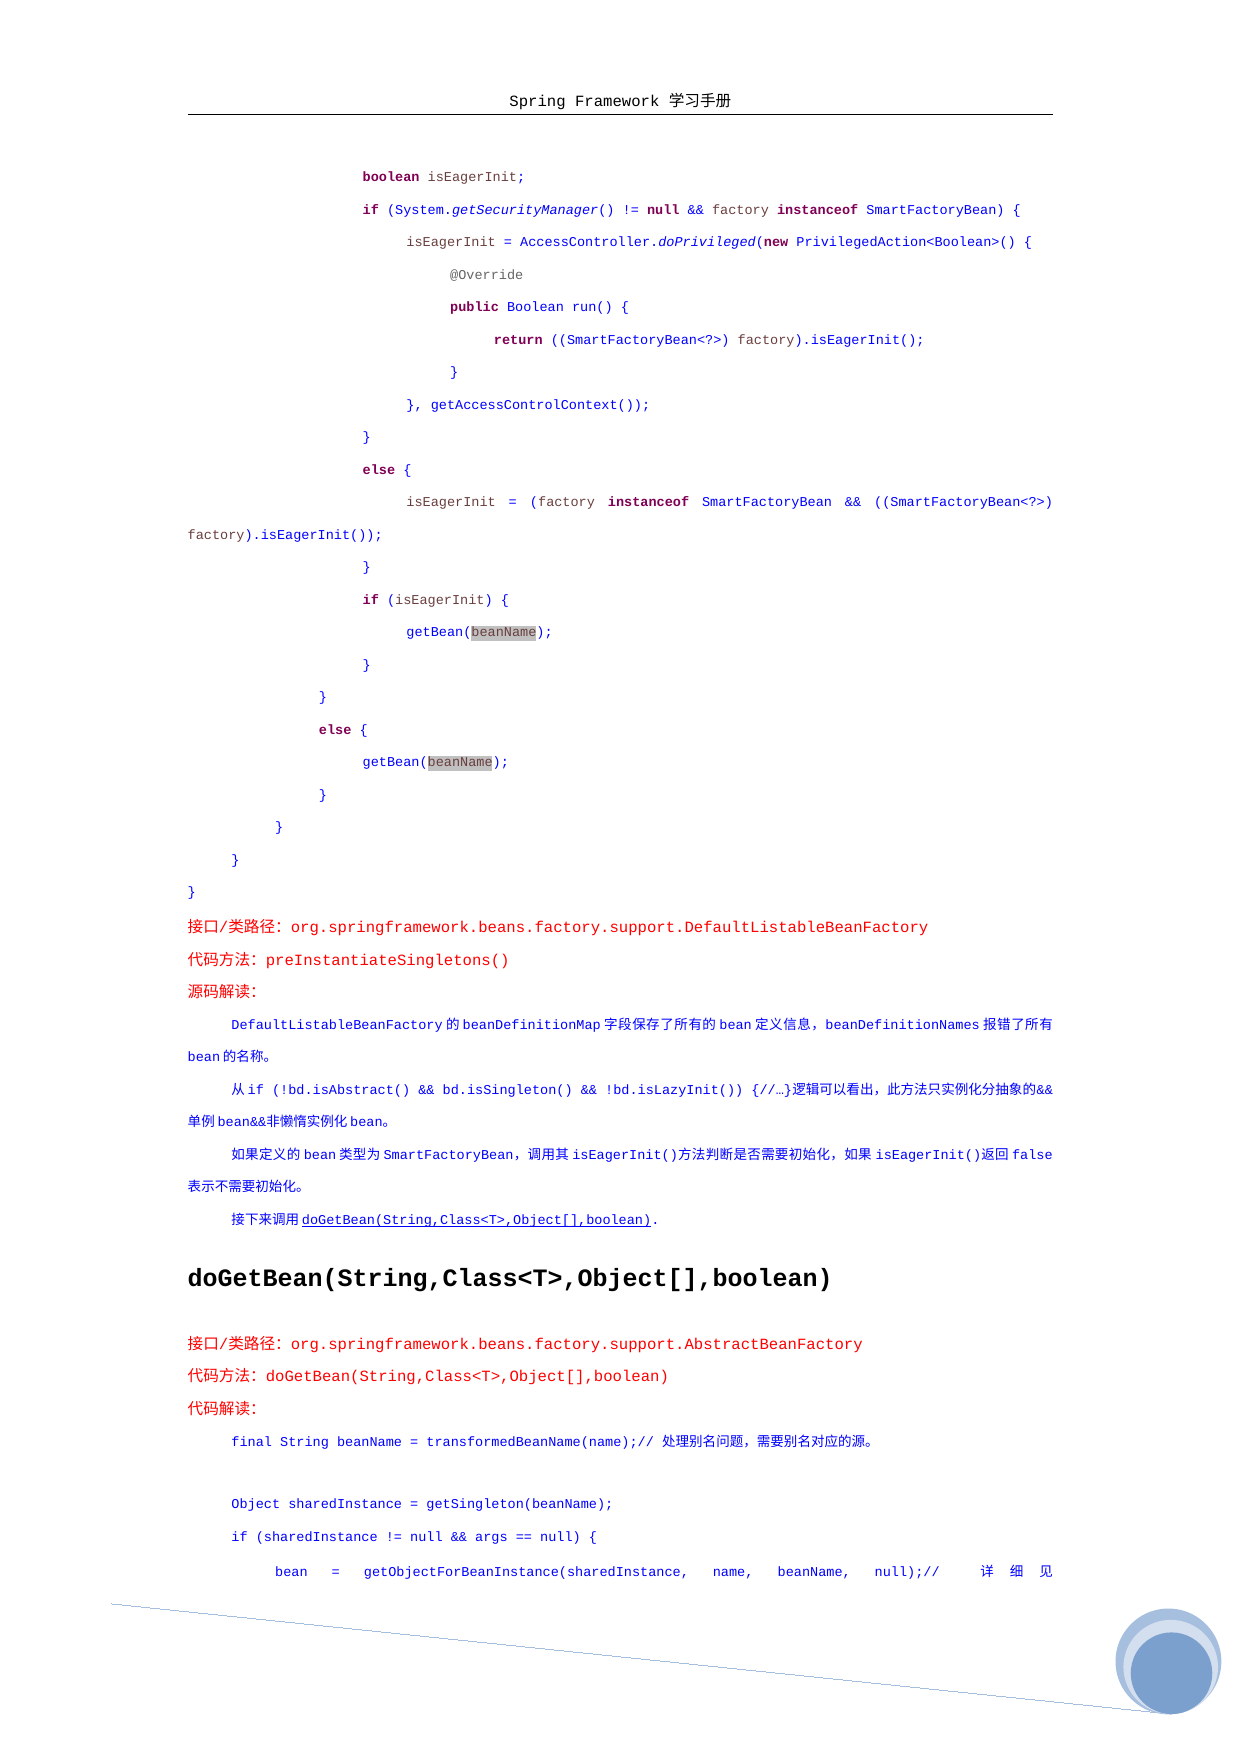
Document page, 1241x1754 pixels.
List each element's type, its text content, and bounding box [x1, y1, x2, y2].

text return ((SmartFactoryBean<?>) factory).isEagerInit(); [187, 324, 1053, 357]
text } [187, 357, 1053, 389]
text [206, 1554, 1053, 1586]
text @Override [187, 259, 1053, 292]
text getBean(beanName); [187, 747, 1053, 779]
text } [187, 422, 1053, 454]
text if (System.getSecurityManager() != null && factory instanceof SmartFactoryBean) { [187, 194, 1053, 227]
text else { [187, 454, 1053, 487]
list 代码方法：doGetBean(String,Class<T>,Object[],boolean) [187, 1359, 1053, 1391]
text else { [187, 714, 1053, 747]
text 从if (!bd.isAbstract() && bd.isSingleton() && !bd.isLazyInit()) {//…}逻辑可以看出，此方法只实例化分抽象的&&单例bean&&非懒惰实例化bean。 [187, 1072, 1053, 1137]
list 接口/类路径：org.springframework.beans.factory.support.AbstractBeanFactory [187, 1326, 1053, 1359]
text if (isEagerInit) { [187, 584, 1053, 617]
list 源码解读： [187, 974, 1053, 1007]
text }, getAccessControlContext()); [187, 389, 1053, 422]
text boolean isEagerInit; [187, 162, 1053, 194]
text } [187, 779, 1053, 812]
text } [187, 682, 1053, 714]
text getBean(beanName); [187, 617, 1053, 649]
text } [187, 552, 1053, 584]
text } [187, 844, 1053, 877]
text final String beanName = transformedBeanName(name);// 处理别名问题，需要别名对应的源。 [187, 1424, 1053, 1456]
list 接口/类路径：org.springframework.beans.factory.support.DefaultListableBeanFactory [187, 909, 1053, 942]
text 如果定义的bean类型为SmartFactoryBean，调用其isEagerInit()方法判断是否需要初始化，如果isEagerInit()返回false表示不需要初始化。 [187, 1137, 1053, 1202]
text DefaultListableBeanFactory的beanDefinitionMap字段保存了所有的bean定义信息，beanDefinitionNames报错了所有bean的名称。 [187, 1007, 1053, 1072]
text } [187, 812, 1053, 844]
text isEagerInit = AccessController.doPrivileged(new PrivilegedAction<Boolean>() { [187, 227, 1053, 259]
subtitle doGetBean(String,Class<T>,Object[],boolean) [187, 1264, 1053, 1296]
text public Boolean run() { [187, 292, 1053, 324]
text } [187, 877, 1053, 909]
list 代码解读： [187, 1391, 1053, 1424]
list 代码方法：preInstantiateSingletons() [187, 942, 1053, 974]
text isEagerInit = (factory instanceof SmartFactoryBean && ((SmartFactoryBean<?>) factory).isEagerInit()); [187, 487, 1053, 552]
text } [187, 649, 1053, 682]
text Object sharedInstance = getSingleton(beanName); [187, 1489, 1053, 1521]
text if (sharedInstance != null && args == null) { [206, 1521, 1053, 1554]
text 接下来调用doGetBean(String,Class<T>,Object[],boolean). [187, 1202, 1053, 1234]
